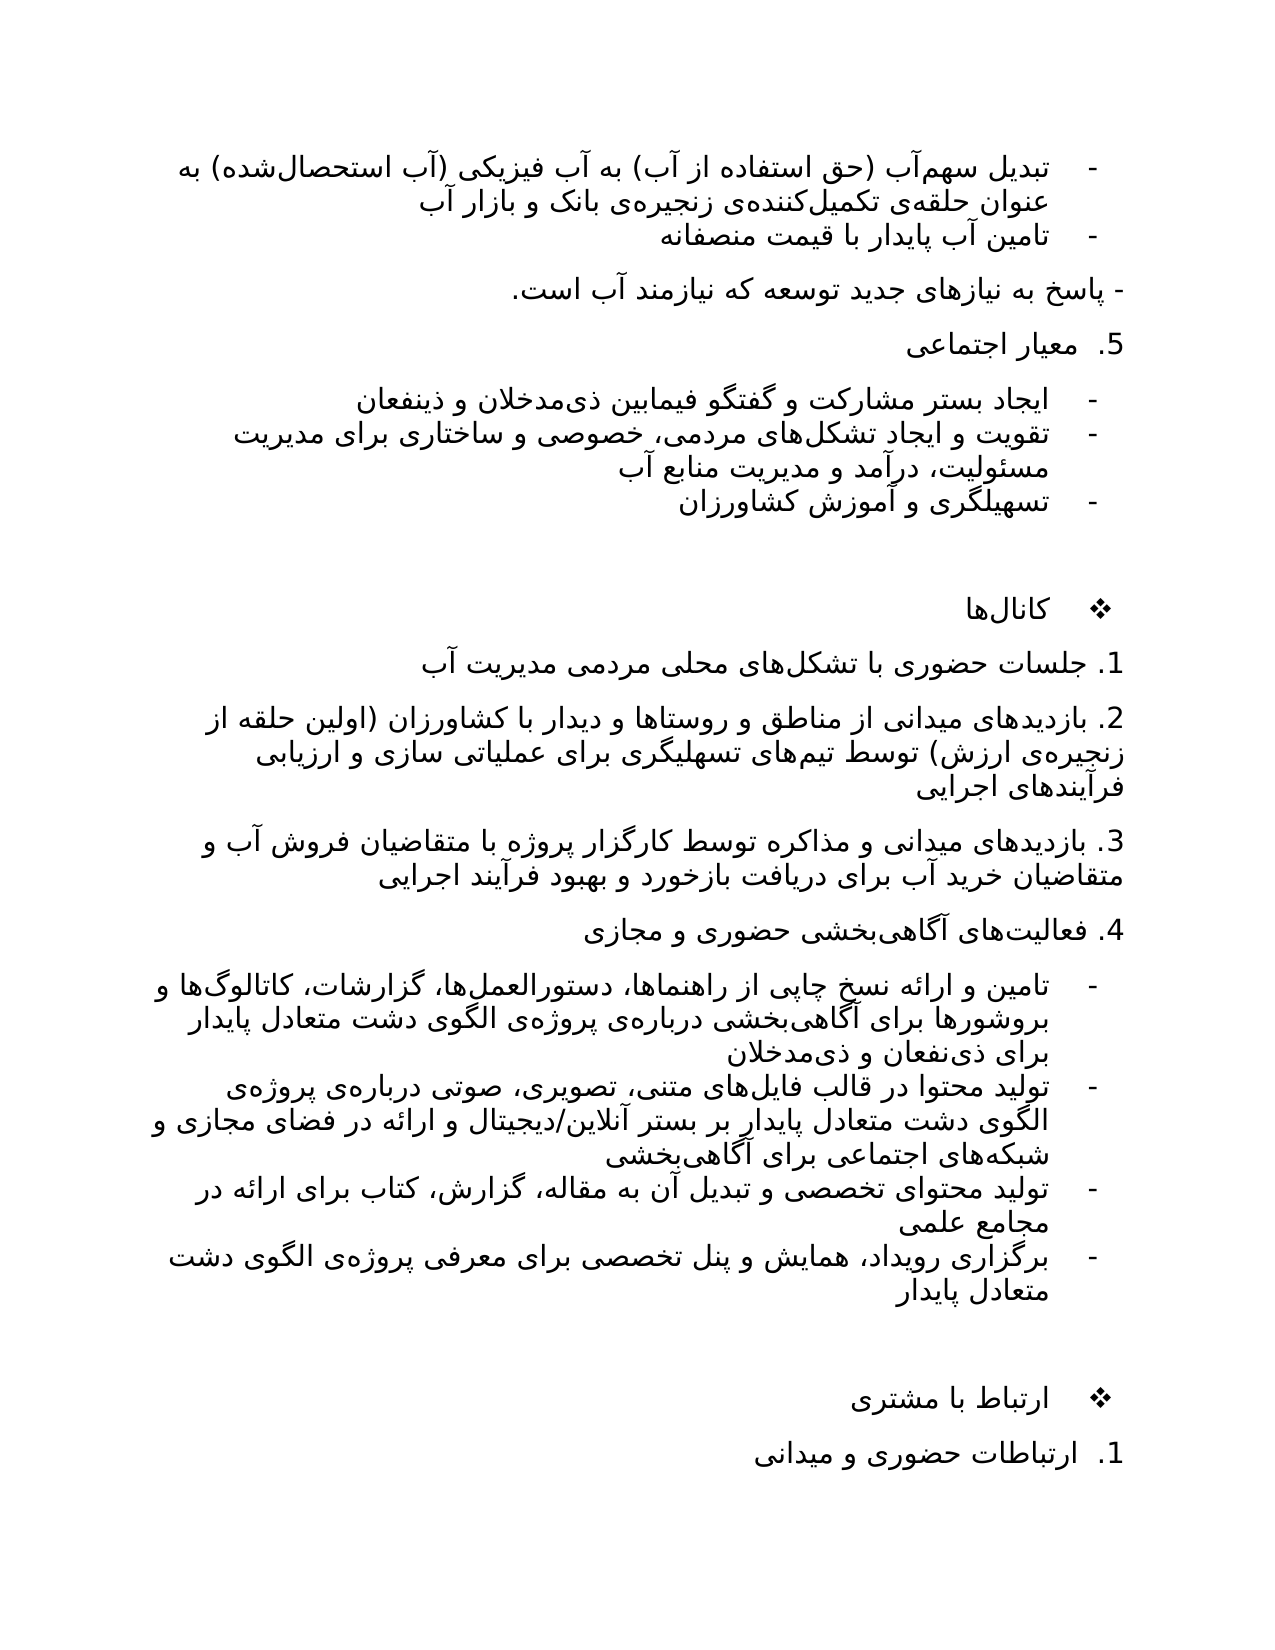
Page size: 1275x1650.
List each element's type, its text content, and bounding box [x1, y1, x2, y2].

list کانال‌ها [150, 592, 1087, 626]
list تولید محتوای تخصصی و تبدیل آن به مقاله، گزارش، کتاب برای ارائه در مجامع علمی [150, 1172, 1087, 1239]
list برگزاری رویداد، همایش و پنل تخصصی برای معرفی پروژه‌ی الگوی دشت متعادل پایدار [150, 1239, 1087, 1307]
list تامین و ارائه نسخ چاپی از راهنما‌ها، دستورالعمل‌ها، گزارشات، کاتالوگ‌ها و بروشورها برای آگاهی‌بخشی درباره‌ی پروژه‌ی الگوی دشت متعادل پایدار ‌برای ذی‌نفعان و ذی‌مدخلان [150, 968, 1087, 1070]
list تولید محتوا در قالب فایل‌های متنی، تصویری، صوتی درباره‌ی پروژه‌ی الگوی دشت متعادل پایدار بر بستر آنلاین/دیجیتال و ارائه در فضای مجازی و شبکه‌های اجتماعی برای آگاهی‌بخشی [150, 1070, 1087, 1172]
text 5. معیار اجتماعی [150, 327, 1125, 361]
list تبدیل سهم‌آب (حق استفاده از آب) به آب فیزیکی (آب استحصال‌شده) به عنوان حلقه‌ی تکمیل‌کننده‌ی زنجیره‌ی بانک و بازار آب [150, 150, 1087, 218]
text 4. فعالیت‌های آگاهی‌بخشی حضوری و مجازی [150, 913, 1125, 947]
list تامین آب پایدار با قیمت منصفانه [150, 218, 1087, 252]
text 1. جلسات حضوری با تشکل‌های محلی مردمی مدیریت آب [150, 647, 1125, 681]
text - پاسخ به نیازهای جدید توسعه که نیازمند آب است. [150, 273, 1125, 307]
list ارتباط با مشتری [150, 1381, 1087, 1415]
text 1. ارتباطات حضوری و میدانی [150, 1436, 1125, 1470]
list ایجاد بستر مشارکت و گفتگو فیمابین ذی‌مدخلان و ذینفعان [150, 382, 1087, 416]
list تسهیلگری و آموزش کشاورزان [150, 484, 1087, 518]
list تقویت و ایجاد تشکل‌های مردمی، خصوصی و ساختاری برای مدیریت مسئولیت، درآمد و مدیریت منابع آب [150, 416, 1087, 484]
text 2. بازدید‌های میدانی از مناطق و روستاها و دیدار با کشاورزان (اولین حلقه از زنجیره‌ی ارزش) توسط تیم‌های تسهلیگری برای عملیاتی سازی و ارزیابی فرآیندهای اجرایی [150, 702, 1125, 803]
text 3. بازدیدهای میدانی و مذاکره توسط کارگزار پروژه با متقاضیان فروش آب و متقاضیان خرید آب برای دریافت بازخورد و بهبود فرآیند اجرایی [150, 824, 1125, 892]
